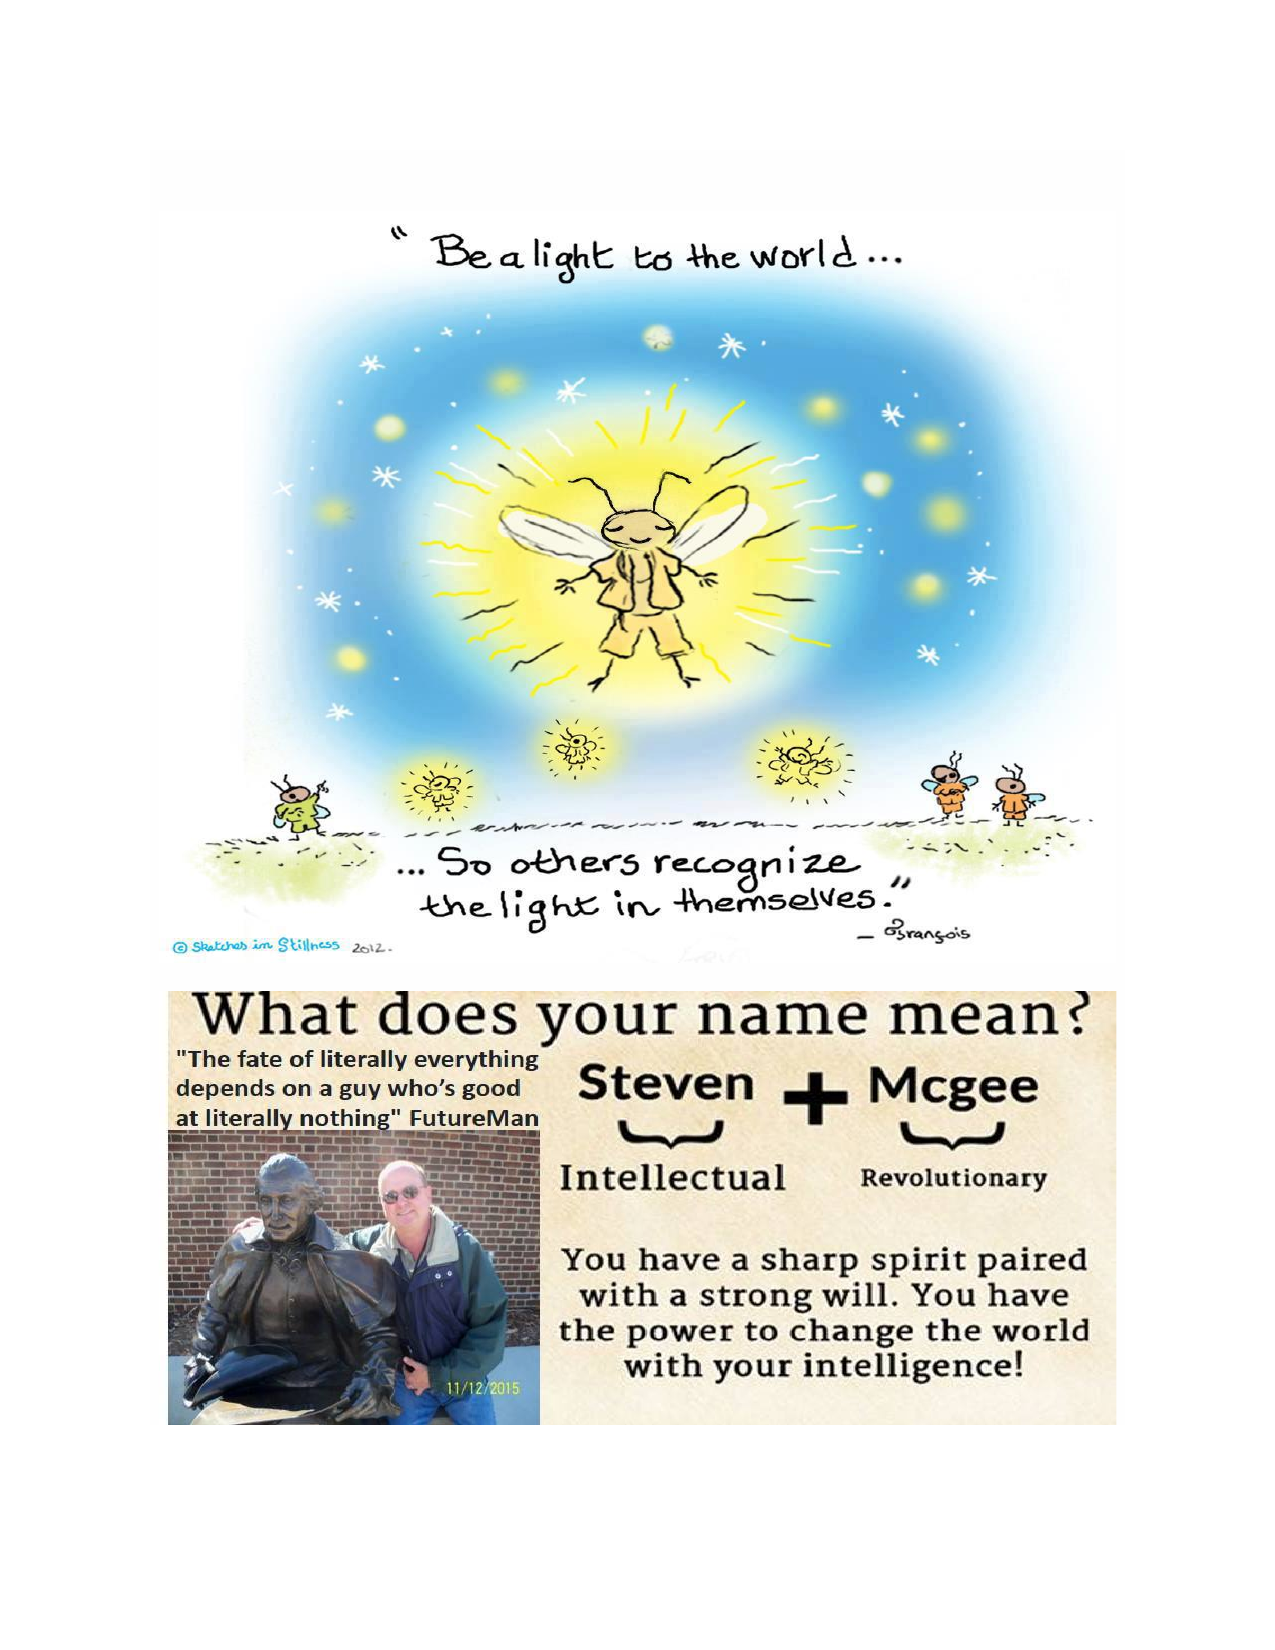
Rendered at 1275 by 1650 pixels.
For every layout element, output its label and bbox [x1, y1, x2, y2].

picture [158, 991, 1117, 1425]
picture [158, 211, 1117, 963]
